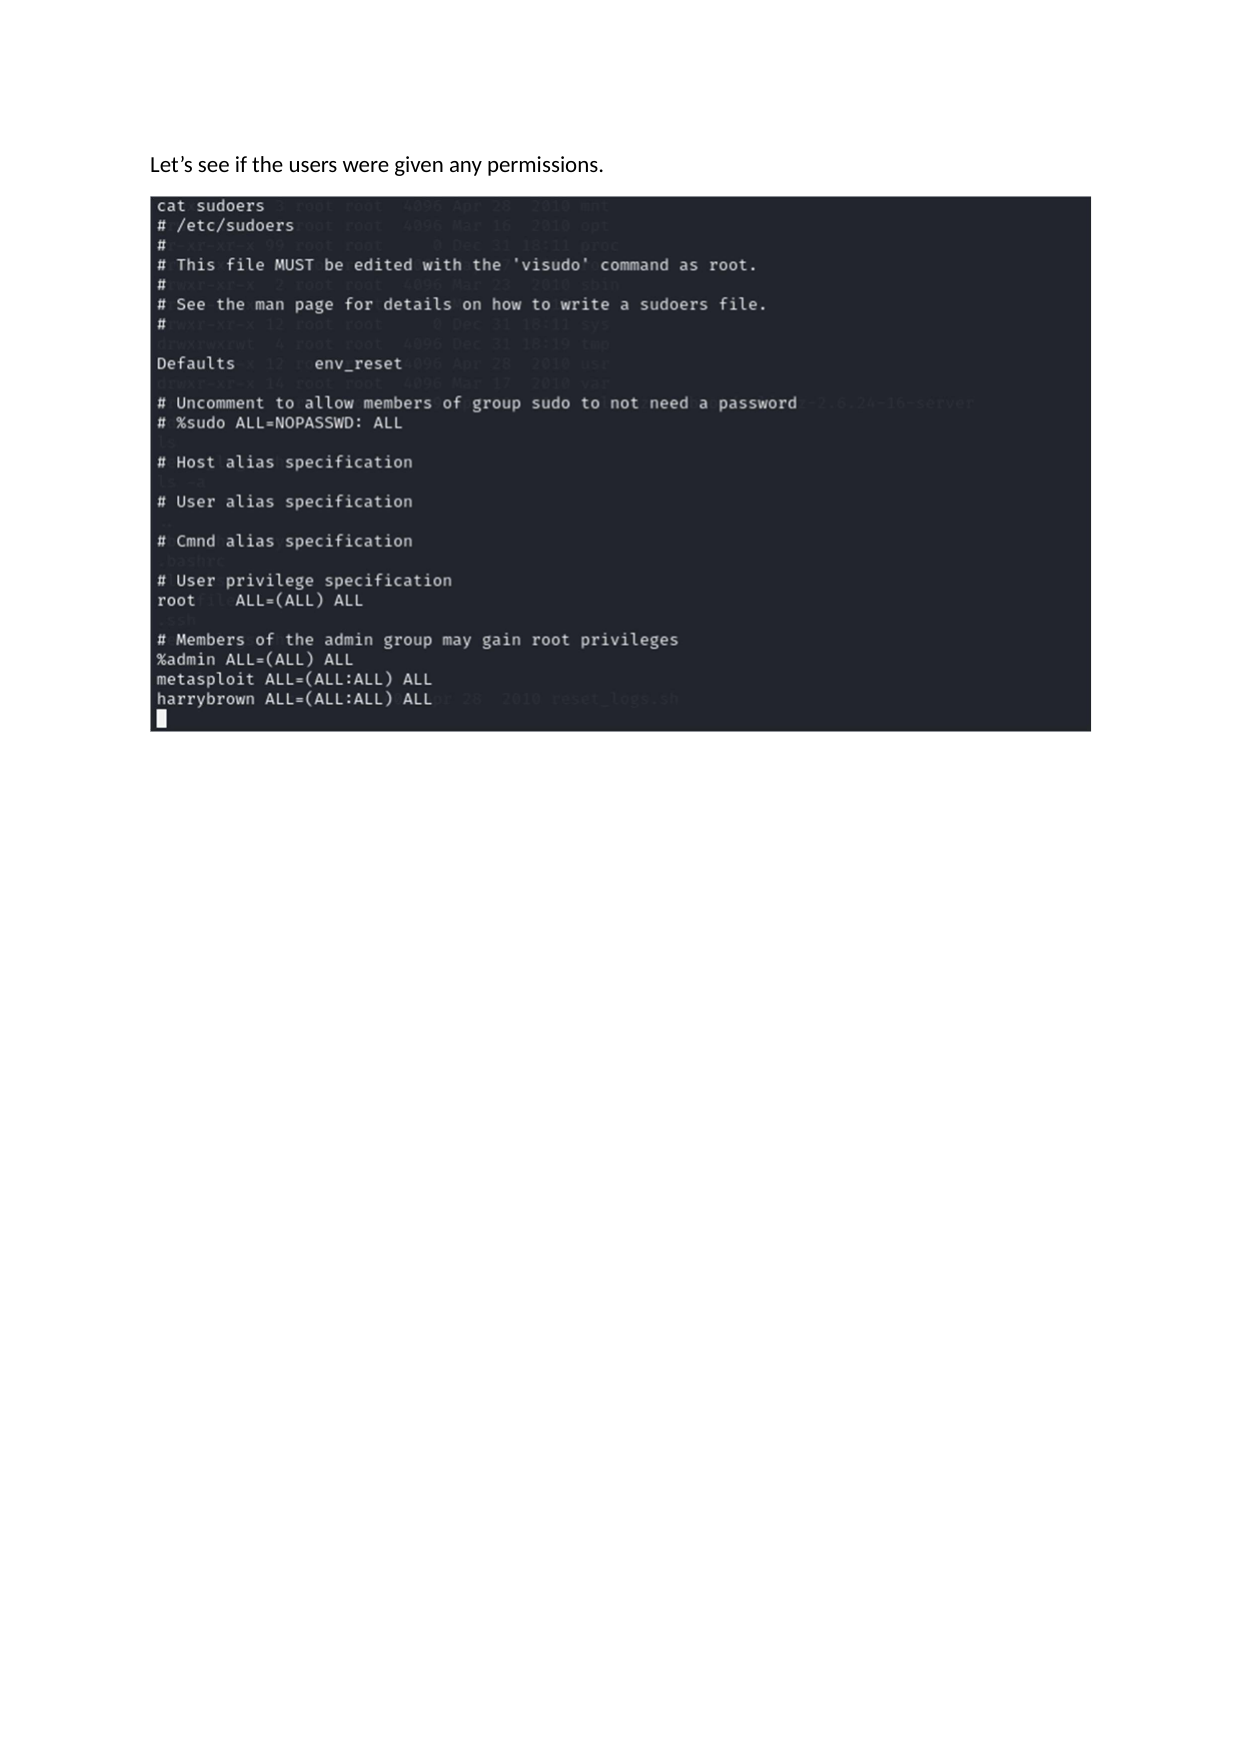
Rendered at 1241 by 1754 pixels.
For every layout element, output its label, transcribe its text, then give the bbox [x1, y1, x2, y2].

picture [150, 196, 1092, 732]
text Let’s see if the users were given any permissions. [150, 150, 1090, 178]
